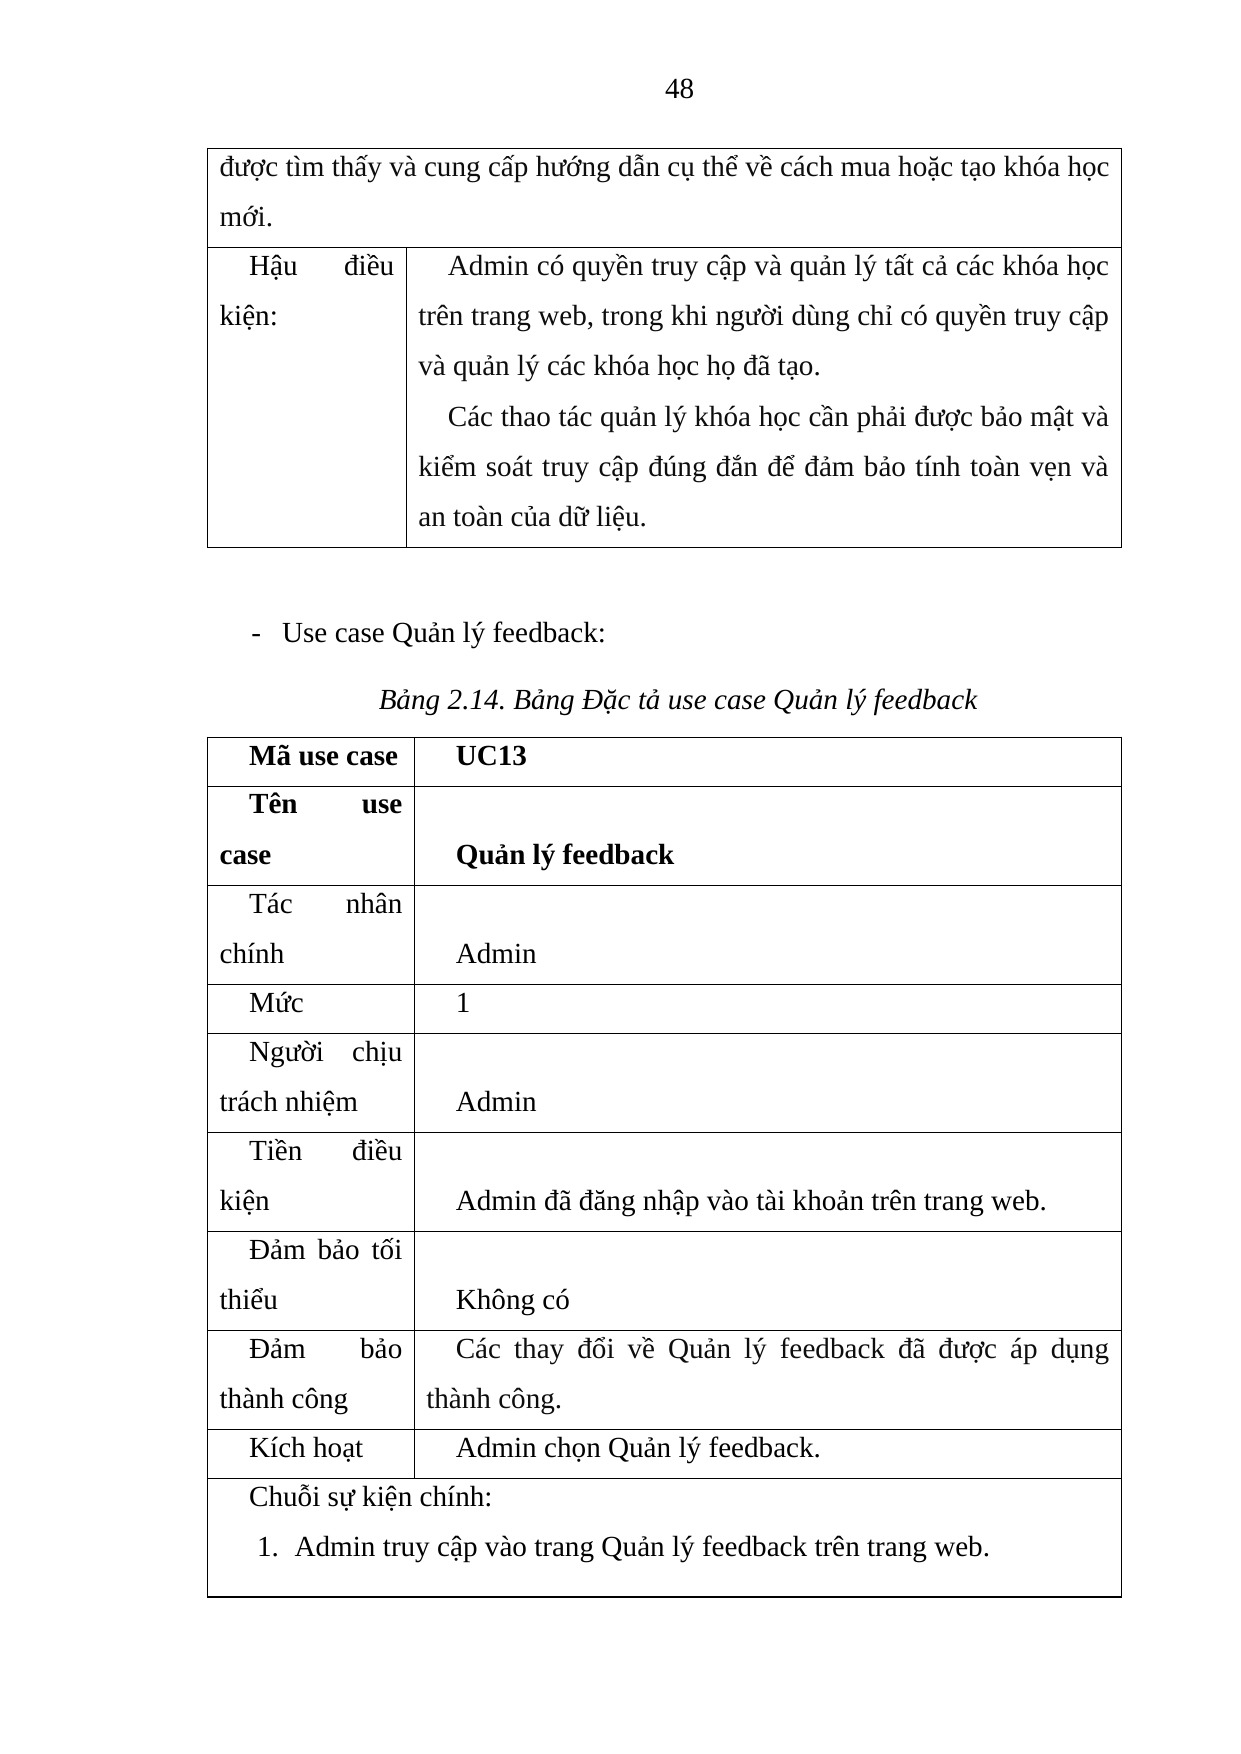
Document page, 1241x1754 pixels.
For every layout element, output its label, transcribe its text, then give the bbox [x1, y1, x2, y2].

table_cell Hậu điều kiện: [208, 248, 406, 547]
table_header Mã use case [208, 738, 414, 786]
text Bảng 2.14. Bảng Đặc tả use case Quản lý feedback [207, 682, 1122, 716]
table_cell Đảm bảo thành công [208, 1331, 414, 1429]
table_cell 1 [415, 985, 1121, 1033]
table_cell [208, 149, 1121, 247]
table_cell Đảm bảo tối thiểu [208, 1232, 414, 1330]
table_cell Người chịu trách nhiệm [208, 1034, 414, 1132]
table_cell Admin [415, 886, 1121, 984]
table_cell Admin [415, 1034, 1121, 1132]
list Use case Quản lý feedback: [251, 615, 1122, 649]
table_cell Không có [415, 1232, 1121, 1330]
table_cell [208, 1479, 1121, 1596]
table_cell Admin đã đăng nhập vào tài khoản trên trang web. [415, 1133, 1121, 1231]
table_cell Quản lý feedback [415, 787, 1121, 885]
table_cell Tên use case [208, 787, 414, 885]
table_cell Tác nhân chính [208, 886, 414, 984]
table_cell Các thay đổi về Quản lý feedback đã được áp dụng thành công. [415, 1331, 1121, 1429]
table_cell Mức [208, 985, 414, 1033]
table_header UC13 [415, 738, 1121, 786]
table_cell Kích hoạt [208, 1430, 414, 1478]
table_cell Admin chọn Quản lý feedback. [415, 1430, 1121, 1478]
table_cell Tiền điều kiện [208, 1133, 414, 1231]
table_cell Admin có quyền truy cập và quản lý tất cả các khóa học trên trang web, trong khi người dùng chỉ có quyền truy cập và quản lý các khóa học họ đã tạo. Các thao tác quản lý khóa học cần phải được bảo mật và kiểm soát truy cập đúng đắn để đảm bảo tính toàn vẹn và an toàn của dữ liệu. [407, 248, 1121, 547]
